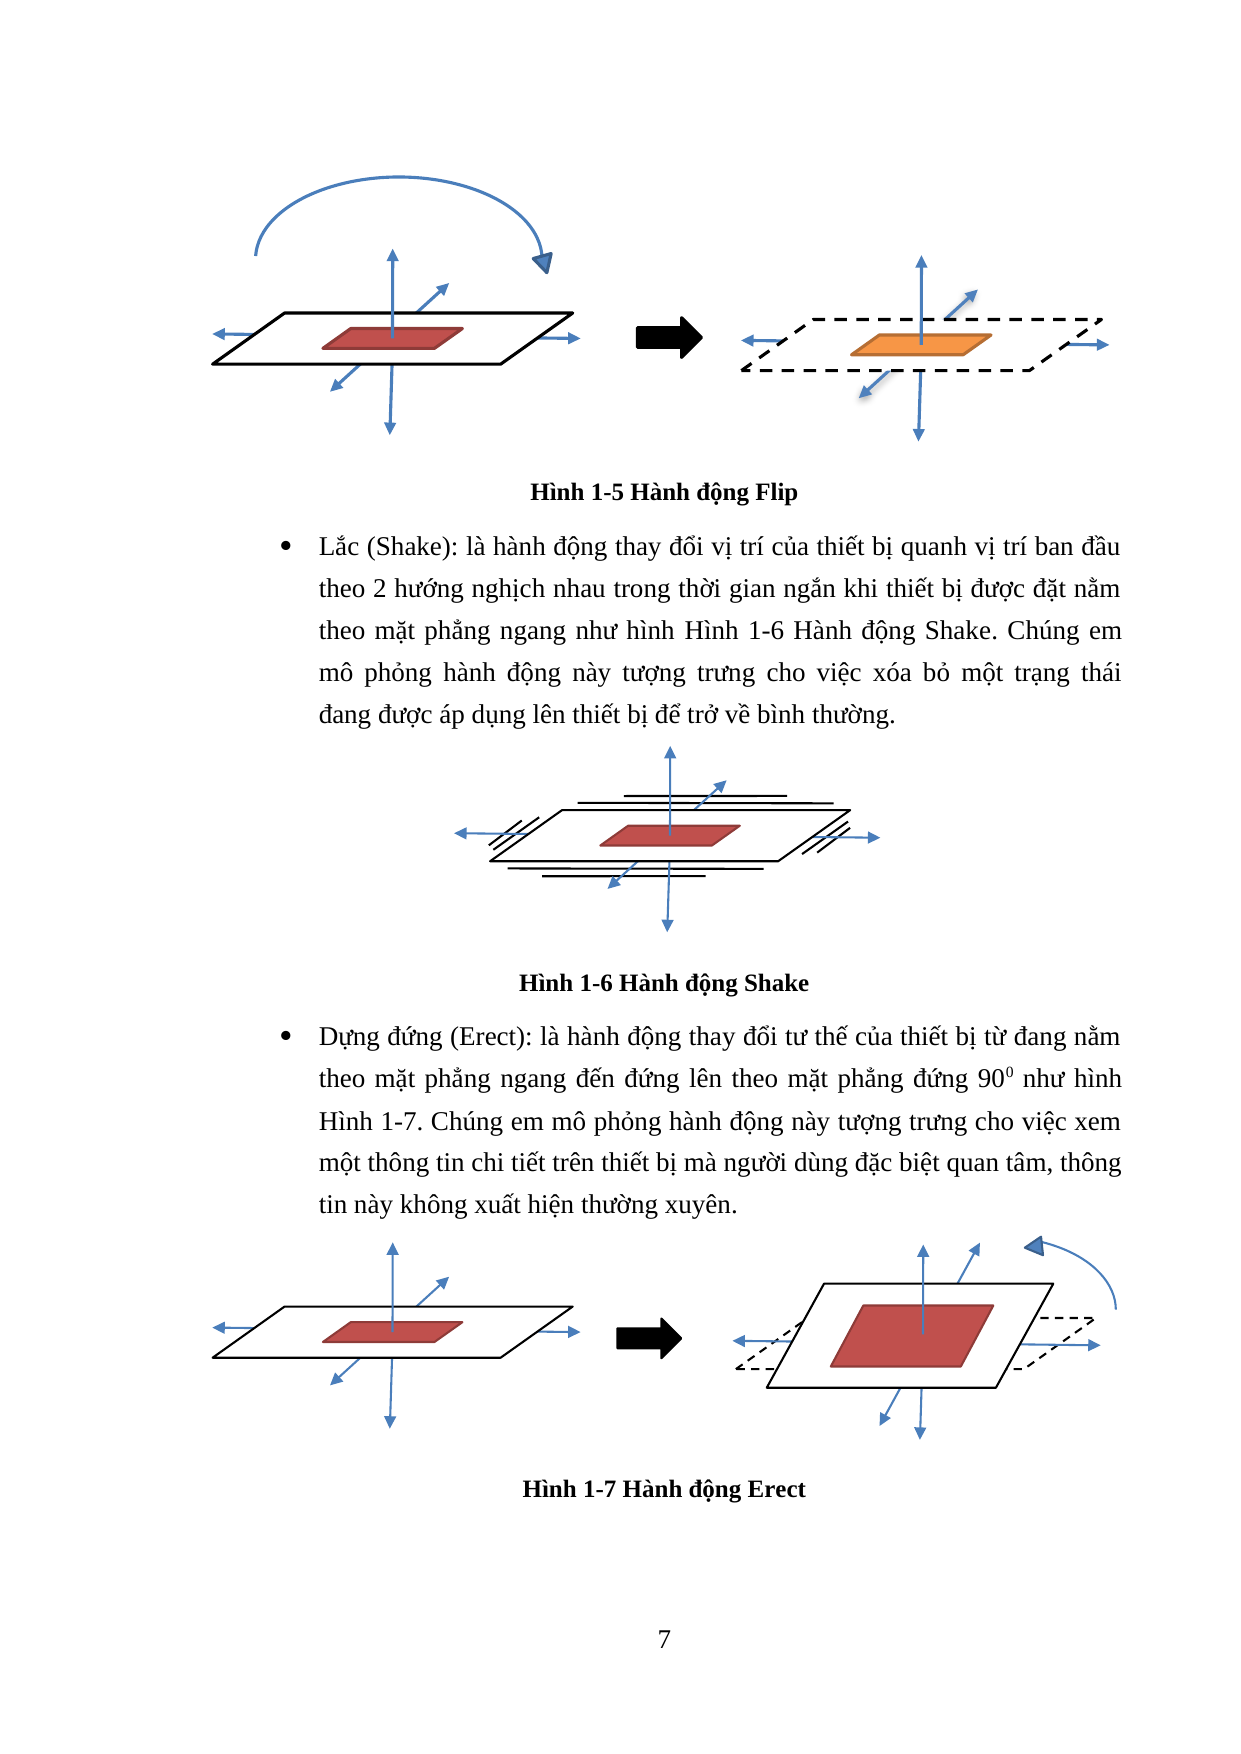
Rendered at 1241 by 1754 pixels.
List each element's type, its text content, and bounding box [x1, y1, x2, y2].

list Dựng đứng (Erect): là hành động thay đổi tư thế của thiết bị từ đang nằm theo mặt phẳng ngang đến đứng lên theo mặt phẳng đứng 900 như hình Hình 1.7. Chúng em mô phỏng hành động này tượng trưng cho việc xem một thông tin chi tiết trên thiết bị mà người dùng đặc biệt quan tâm, thông tin này không xuất hiện thường xuyên. [281, 1021, 1122, 1220]
text Hình 1-6 Hành động Shake [206, 968, 1122, 997]
text Hình 1-5 Hành động Flip [206, 477, 1122, 506]
text Hình 1-7 Hành động Erect [206, 1474, 1122, 1503]
list Lắc (Shake): là hành động thay đổi vị trí của thiết bị quanh vị trí ban đầu theo 2 hướng nghịch nhau trong thời gian ngắn khi thiết bị được đặt nằm theo mặt phẳng ngang như hình Hình 1.6 Hành động Shake. Chúng em mô phỏng hành động này tượng trưng cho việc xóa bỏ một trạng thái đang được áp dụng lên thiết bị để trở về bình thường. [281, 530, 1122, 729]
